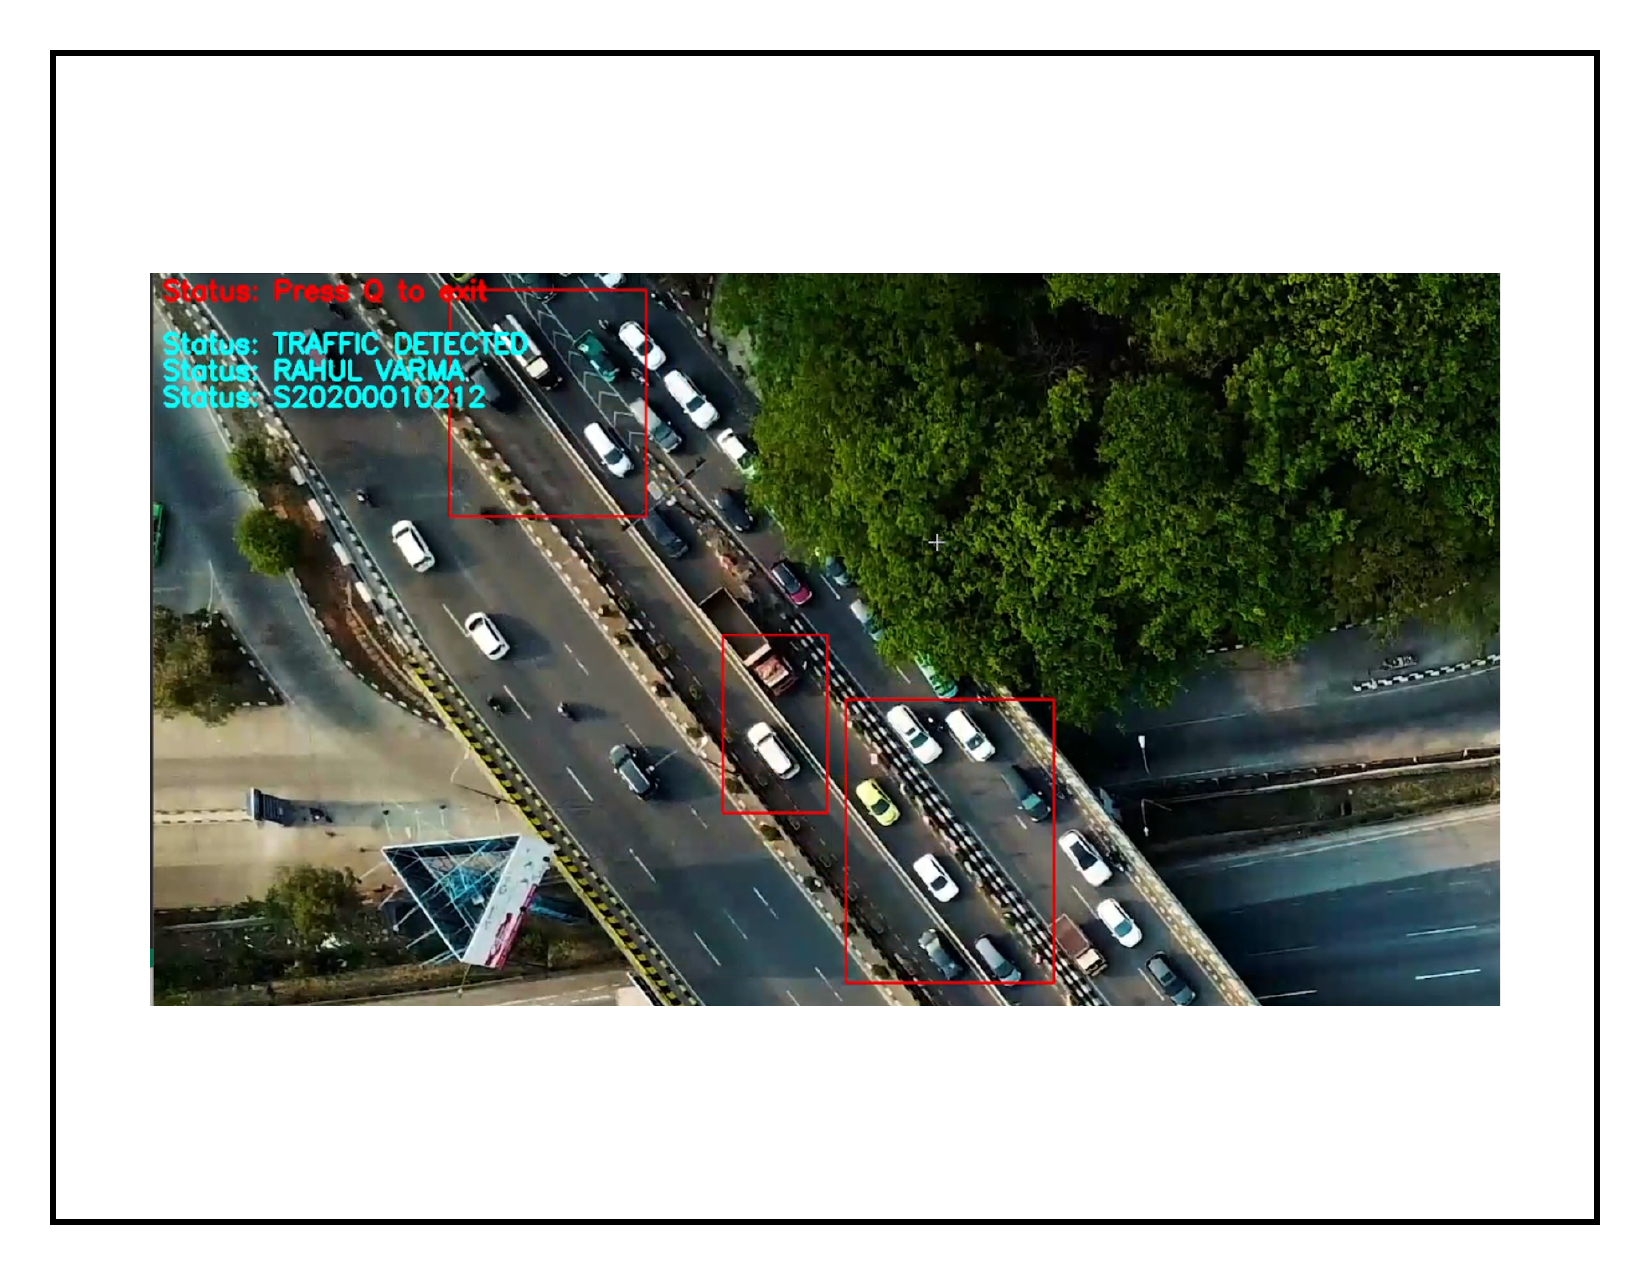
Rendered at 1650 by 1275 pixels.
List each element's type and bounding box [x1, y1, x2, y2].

picture [150, 273, 1500, 1006]
